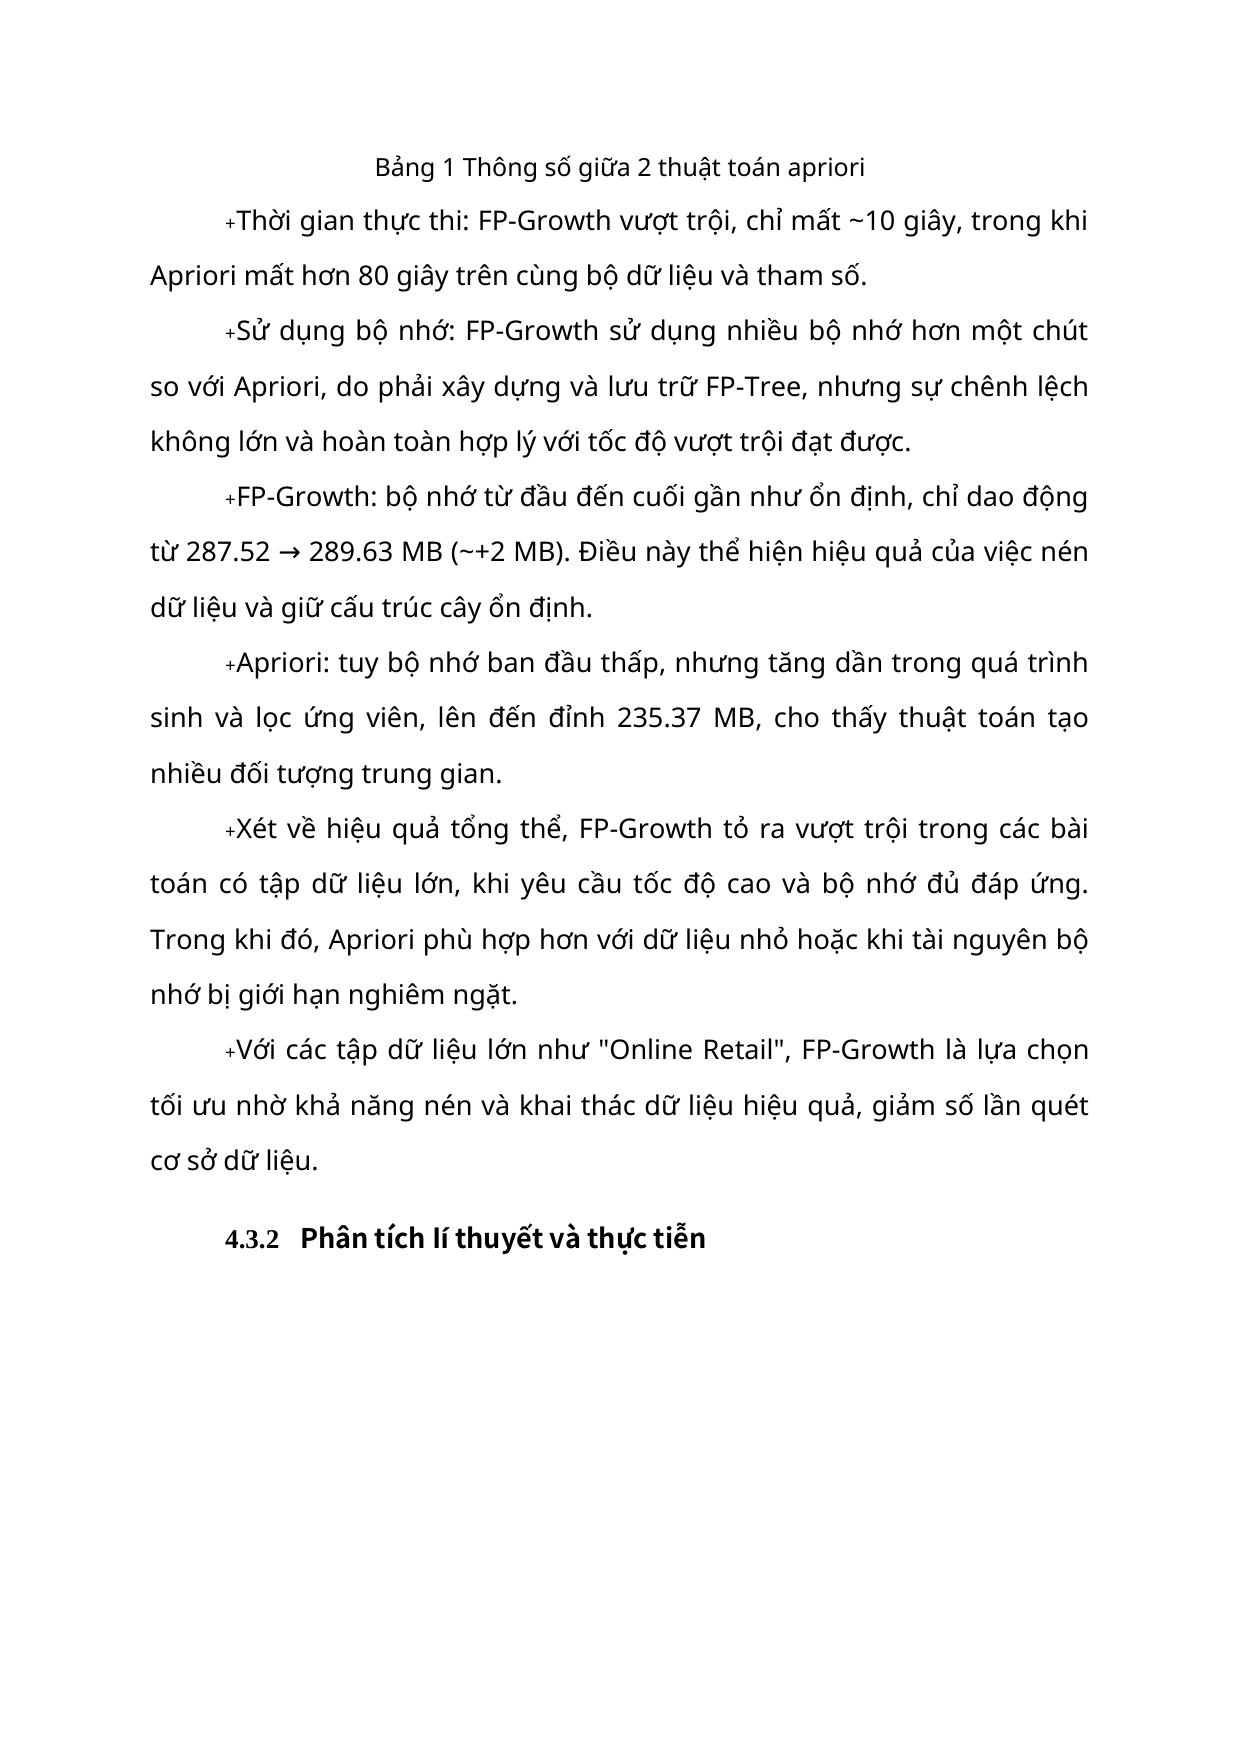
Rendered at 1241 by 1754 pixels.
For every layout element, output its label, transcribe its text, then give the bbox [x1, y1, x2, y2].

list Sử dụng bộ nhớ: FP-Growth sử dụng nhiều bộ nhớ hơn một chút so với Apriori, do phải xây dựng và lưu trữ FP-Tree, nhưng sự chênh lệch không lớn và hoàn toàn hợp lý với tốc độ vượt trội đạt được. [150, 312, 1090, 459]
list Thời gian thực thi: FP-Growth vượt trội, chỉ mất ~10 giây, trong khi Apriori mất hơn 80 giây trên cùng bộ dữ liệu và tham số. [150, 201, 1090, 293]
list Với các tập dữ liệu lớn như "Online Retail", FP-Growth là lựa chọn tối ưu nhờ khả năng nén và khai thác dữ liệu hiệu quả, giảm số lần quét cơ sở dữ liệu. [150, 1031, 1090, 1178]
list Apriori: tuy bộ nhớ ban đầu thấp, nhưng tăng dần trong quá trình sinh và lọc ứng viên, lên đến đỉnh 235.37 MB, cho thấy thuật toán tạo nhiều đối tượng trung gian. [150, 643, 1090, 791]
list FP-Growth: bộ nhớ từ đầu đến cuối gần như ổn định, chỉ dao động từ 287.52 → 289.63 MB (~+2 MB). Điều này thể hiện hiệu quả của việc nén dữ liệu và giữ cấu trúc cây ổn định. [150, 478, 1090, 625]
list Xét về hiệu quả tổng thể, FP-Growth tỏ ra vượt trội trong các bài toán có tập dữ liệu lớn, khi yêu cầu tốc độ cao và bộ nhớ đủ đáp ứng. Trong khi đó, Apriori phù hợp hơn với dữ liệu nhỏ hoặc khi tài nguyên bộ nhớ bị giới hạn nghiêm ngặt. [150, 809, 1090, 1012]
text Bảng 1 Thông số giữa 2 thuật toán apriori [150, 150, 1090, 184]
subtitle Phân tích lí thuyết và thực tiễn [225, 1217, 1090, 1257]
